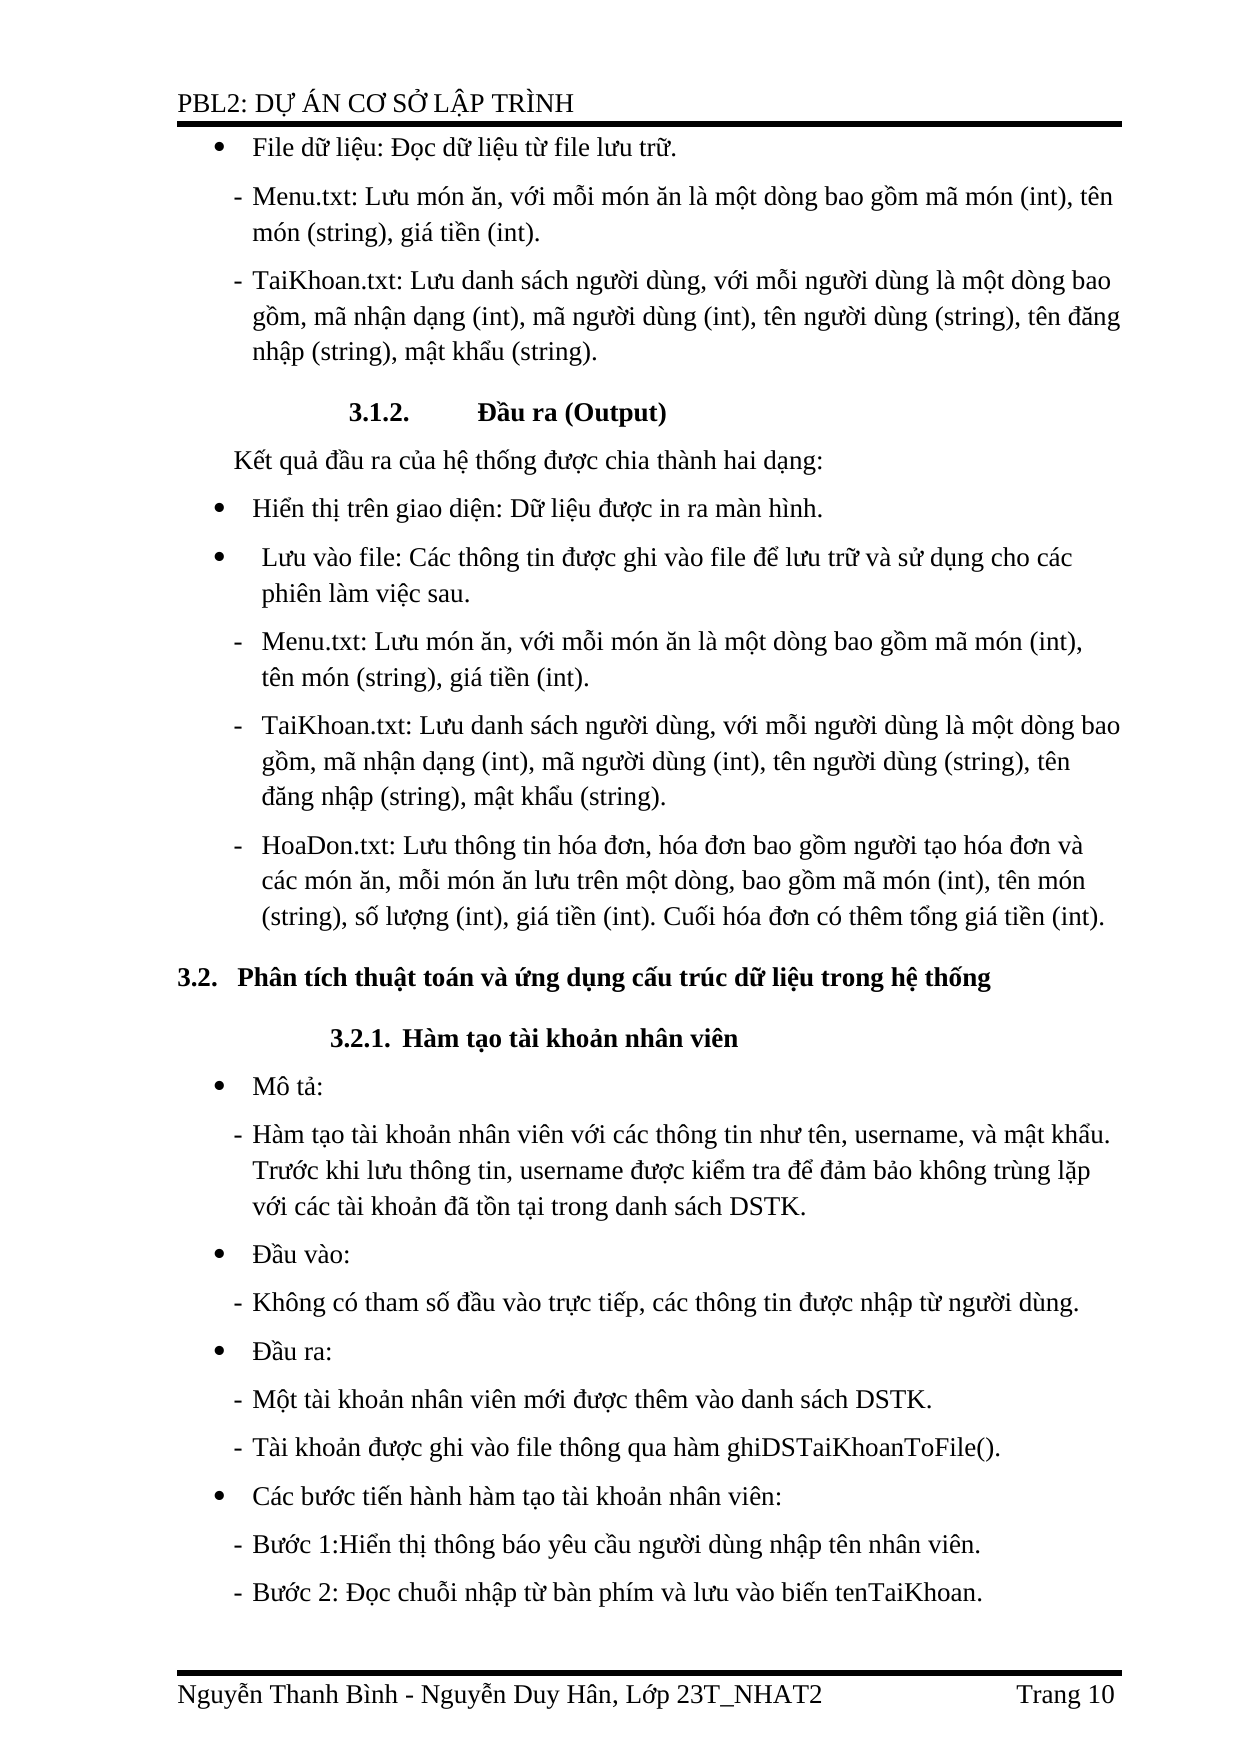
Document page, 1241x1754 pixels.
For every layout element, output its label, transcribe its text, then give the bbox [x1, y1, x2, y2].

list Menu.txt: Lưu món ăn, với mỗi món ăn là một dòng bao gồm mã món (int), tên món (string), giá tiền (int). [233, 625, 1122, 692]
subtitle Hàm tạo tài khoản nhân viên [271, 1022, 1122, 1053]
list Hiển thị trên giao diện: Dữ liệu được in ra màn hình. [214, 493, 1122, 524]
list Lưu vào file: Các thông tin được ghi vào file để lưu trữ và sử dụng cho các phiên làm việc sau. [214, 541, 1122, 608]
list Bước 1:Hiển thị thông báo yêu cầu người dùng nhập tên nhân viên. [233, 1528, 1122, 1559]
list Không có tham số đầu vào trực tiếp, các thông tin được nhập từ người dùng. [233, 1286, 1122, 1318]
list TaiKhoan.txt: Lưu danh sách người dùng, với mỗi người dùng là một dòng bao gồm, mã nhận dạng (int), mã người dùng (int), tên người dùng (string), tên đăng nhập (string), mật khẩu (string). [233, 709, 1122, 812]
list Menu.txt: Lưu món ăn, với mỗi món ăn là một dòng bao gồm mã món (int), tên món (string), giá tiền (int). [233, 180, 1122, 247]
list Tài khoản được ghi vào file thông qua hàm ghiDSTaiKhoanToFile(). [233, 1431, 1122, 1462]
list HoaDon.txt: Lưu thông tin hóa đơn, hóa đơn bao gồm người tạo hóa đơn và các món ăn, mỗi món ăn lưu trên một dòng, bao gồm mã món (int), tên món (string), số lượng (int), giá tiền (int). Cuối hóa đơn có thêm tổng giá tiền (int). [233, 829, 1122, 931]
list File dữ liệu: Đọc dữ liệu từ file lưu trữ. [214, 132, 1122, 163]
list Đầu ra: [214, 1335, 1122, 1366]
list TaiKhoan.txt: Lưu danh sách người dùng, với mỗi người dùng là một dòng bao gồm, mã nhận dạng (int), mã người dùng (int), tên người dùng (string), tên đăng nhập (string), mật khẩu (string). [233, 264, 1122, 367]
list Các bước tiến hành hàm tạo tài khoản nhân viên: [214, 1479, 1122, 1511]
subtitle Phân tích thuật toán và ứng dụng cấu trúc dữ liệu trong hệ thống [177, 961, 1122, 992]
subtitle Đầu ra (Output) [289, 396, 1122, 427]
list Bước 2: Đọc chuỗi nhập từ bàn phím và lưu vào biến tenTaiKhoan. [233, 1576, 1122, 1607]
list Đầu vào: [214, 1238, 1122, 1269]
list Một tài khoản nhân viên mới được thêm vào danh sách DSTK. [233, 1383, 1122, 1414]
text Kết quả đầu ra của hệ thống được chia thành hai dạng: [205, 444, 1122, 476]
list Mô tả: [214, 1070, 1122, 1101]
list Hàm tạo tài khoản nhân viên với các thông tin như tên, username, và mật khẩu. Trước khi lưu thông tin, username được kiểm tra để đảm bảo không trùng lặp với các tài khoản đã tồn tại trong danh sách DSTK. [233, 1118, 1122, 1221]
